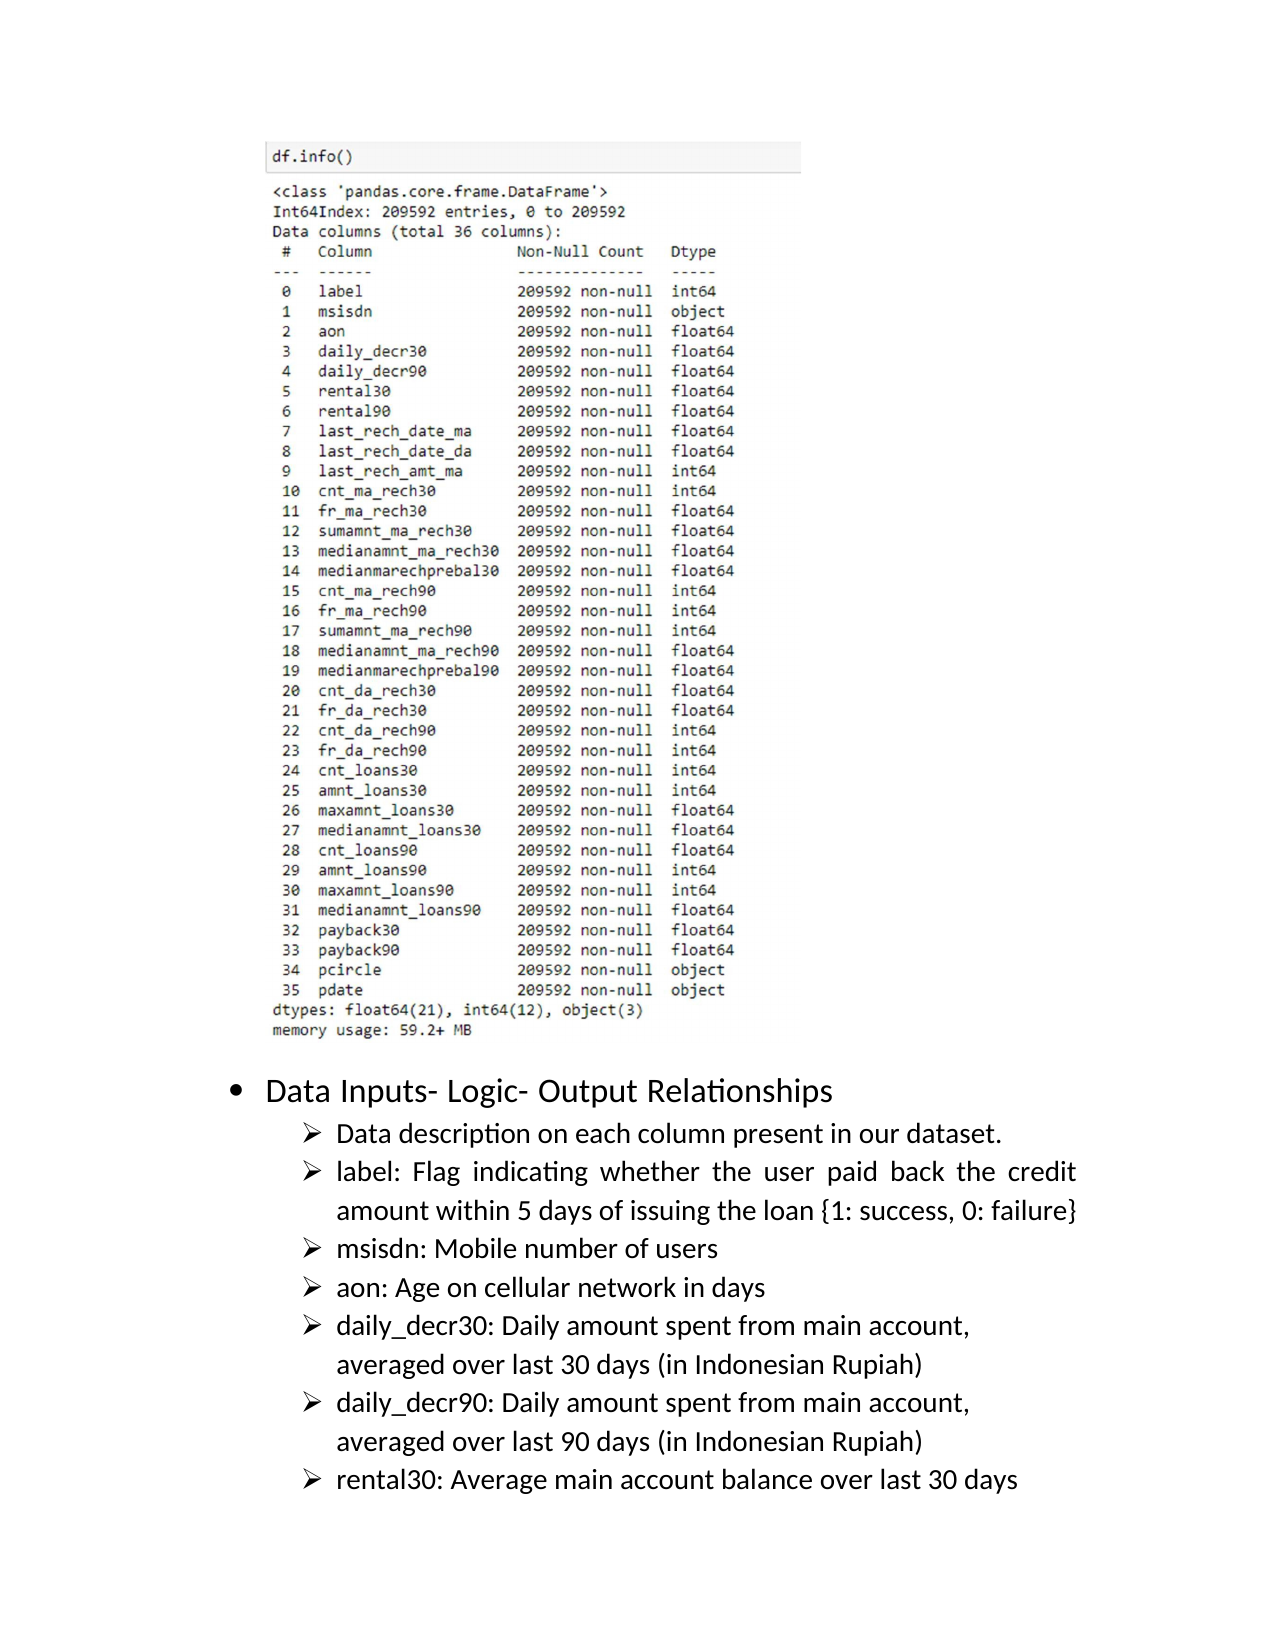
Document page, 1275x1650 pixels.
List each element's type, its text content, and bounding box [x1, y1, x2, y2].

list daily_decr30: Daily amount spent from main account, averaged over last 30 days (in Indonesian Rupiah) [301, 1307, 1078, 1382]
list Data description on each column present in our dataset. [301, 1115, 1160, 1150]
list rental30: Average main account balance over last 30 days [301, 1461, 1160, 1496]
list aon: Age on cellular network in days [301, 1269, 1160, 1304]
list label: Flag indicating whether the user paid back the credit amount within 5 days of issuing the loan {1: success, 0: failure} [301, 1153, 1079, 1227]
list msisdn: Mobile number of users [301, 1230, 1160, 1266]
picture [265, 141, 802, 1043]
list daily_decr90: Daily amount spent from main account, averaged over last 90 days (in Indonesian Rupiah) [301, 1384, 1078, 1458]
subtitle Data Inputs- Logic- Output Relationships [230, 1069, 1160, 1111]
